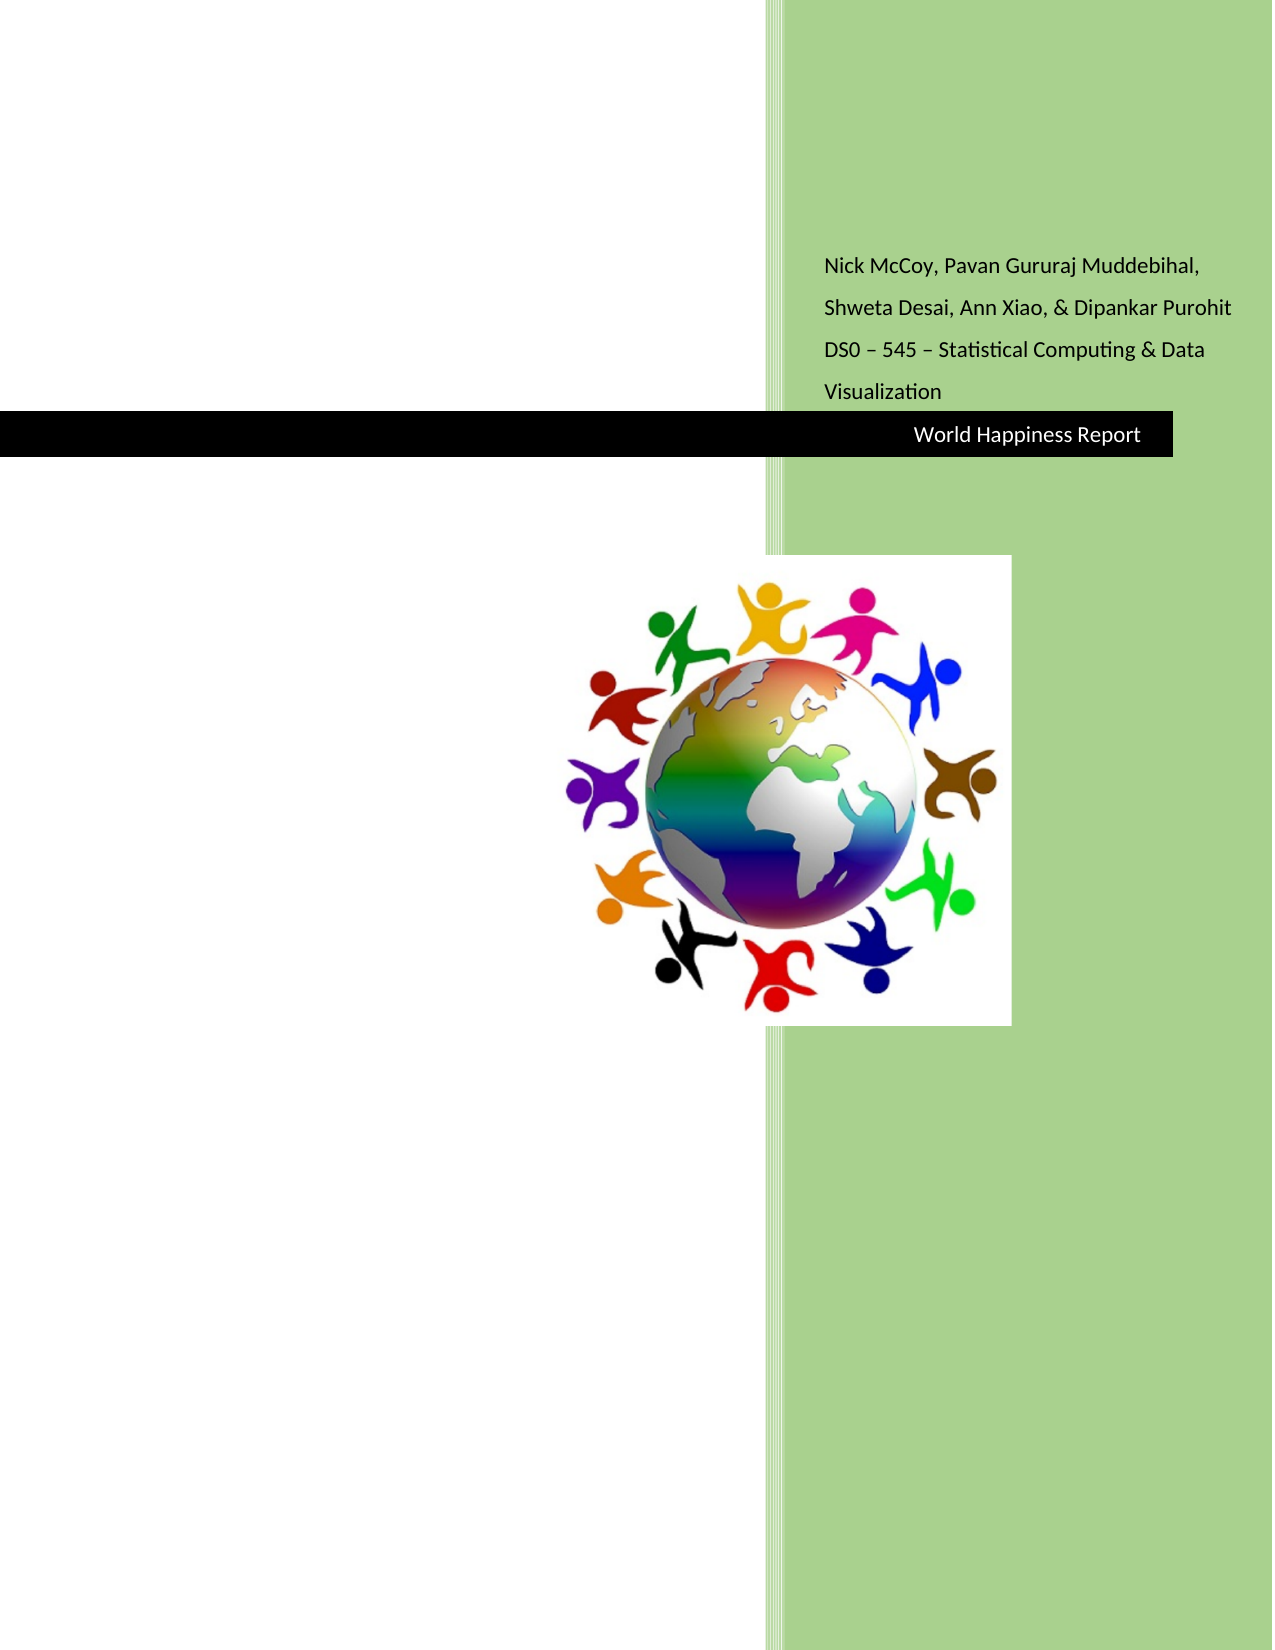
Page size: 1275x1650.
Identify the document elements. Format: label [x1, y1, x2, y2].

picture [542, 555, 1012, 1024]
